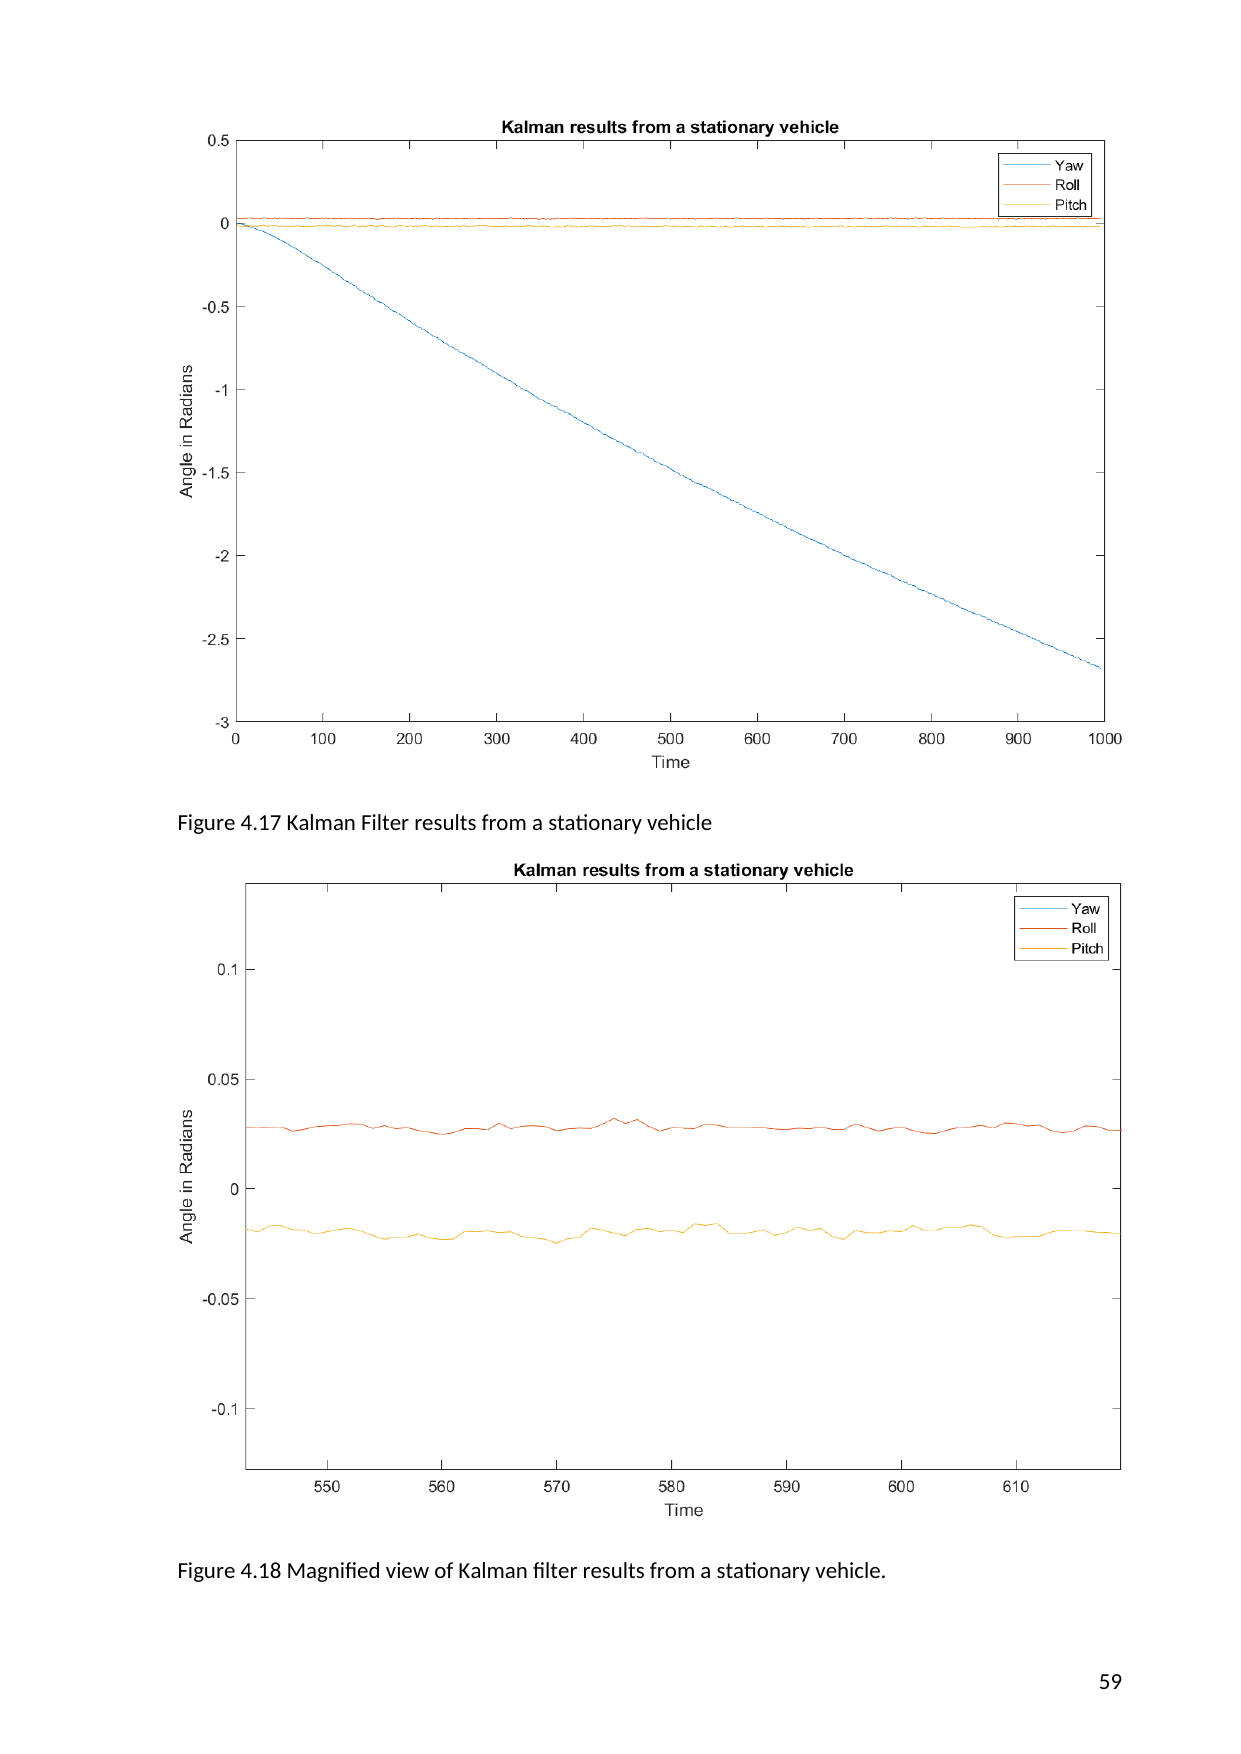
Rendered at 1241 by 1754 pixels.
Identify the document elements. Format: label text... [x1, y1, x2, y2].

picture [177, 118, 1123, 770]
picture [177, 861, 1123, 1518]
